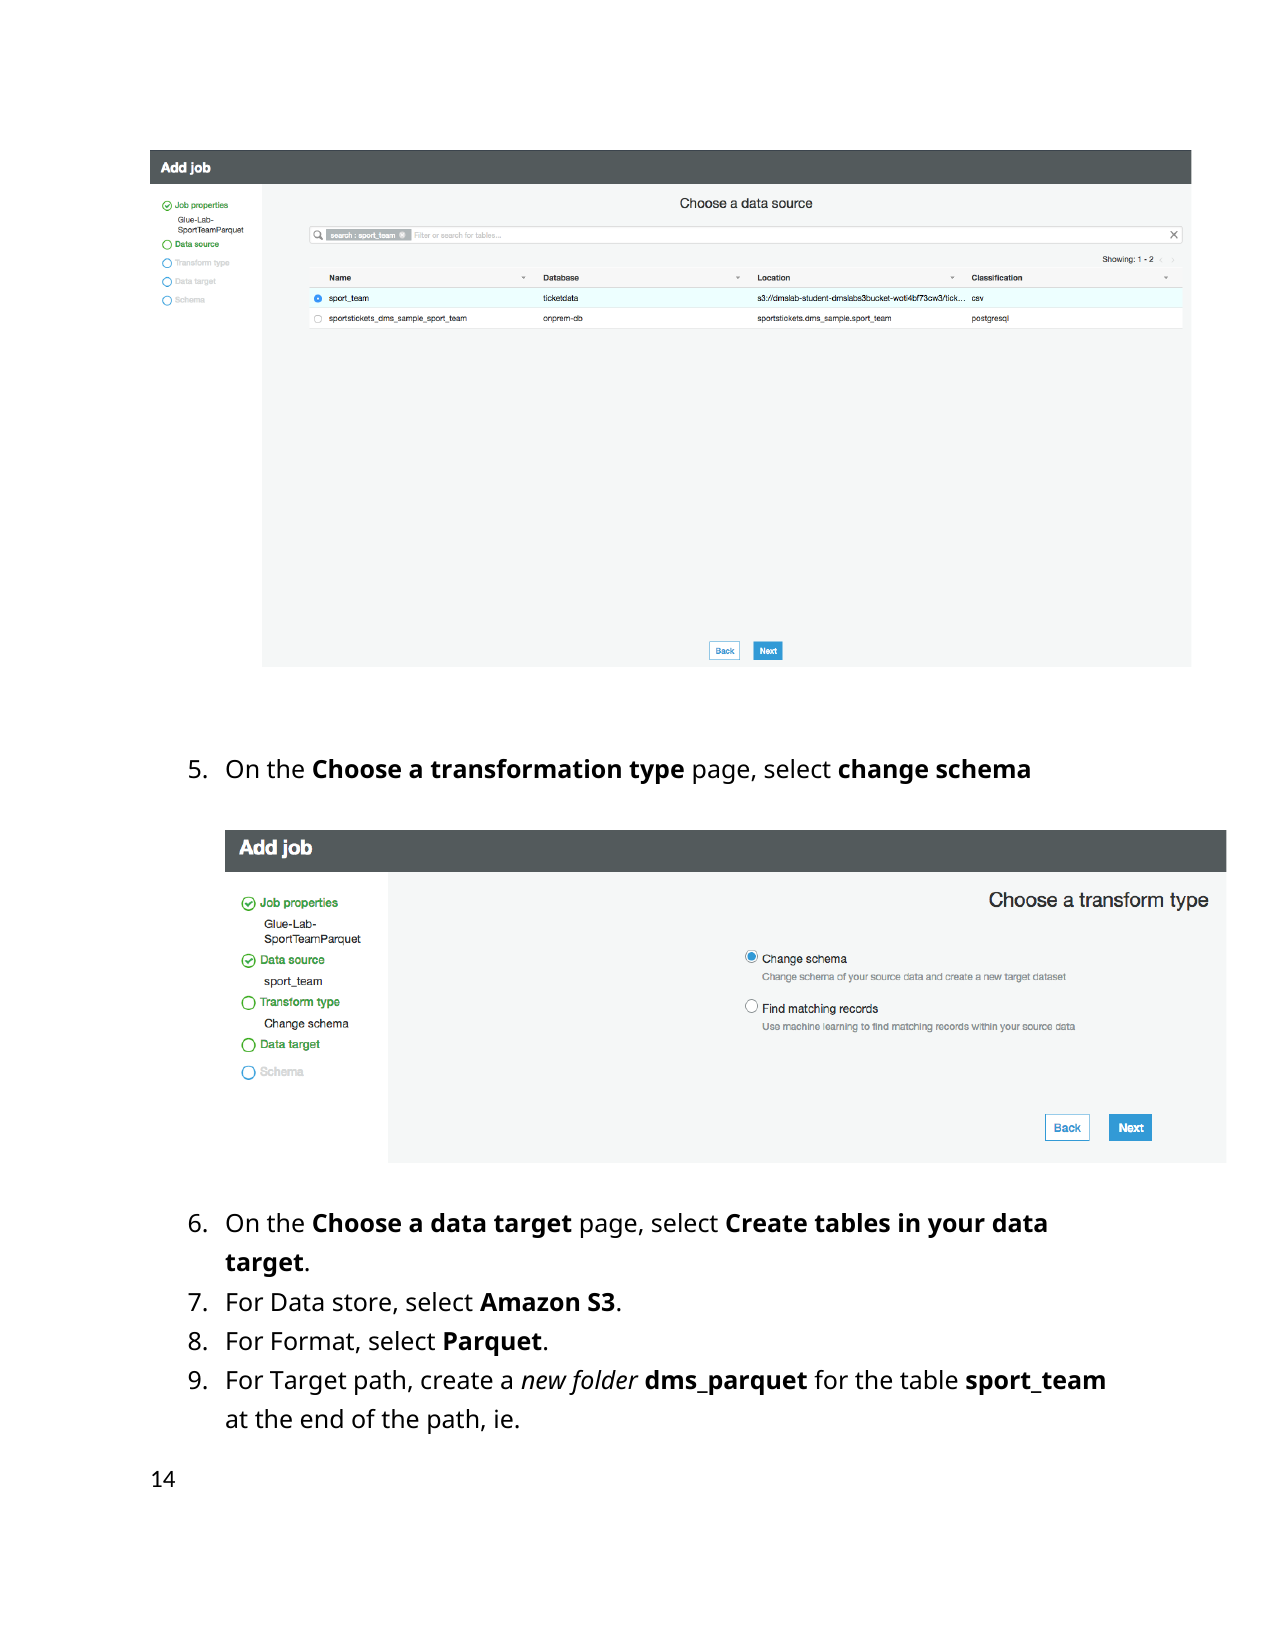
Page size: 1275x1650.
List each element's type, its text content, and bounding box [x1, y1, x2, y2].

list On the Choose a data target page, select Create tables in your data target. [187, 1206, 1125, 1279]
picture [150, 150, 1192, 667]
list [187, 1362, 1125, 1436]
list On the Choose a transformation type page, select change schema [187, 752, 1125, 786]
list For Format, select Parquet. [187, 1323, 1125, 1357]
picture [225, 830, 1227, 1163]
list For Data store, select Amazon S3. [187, 1284, 1125, 1318]
